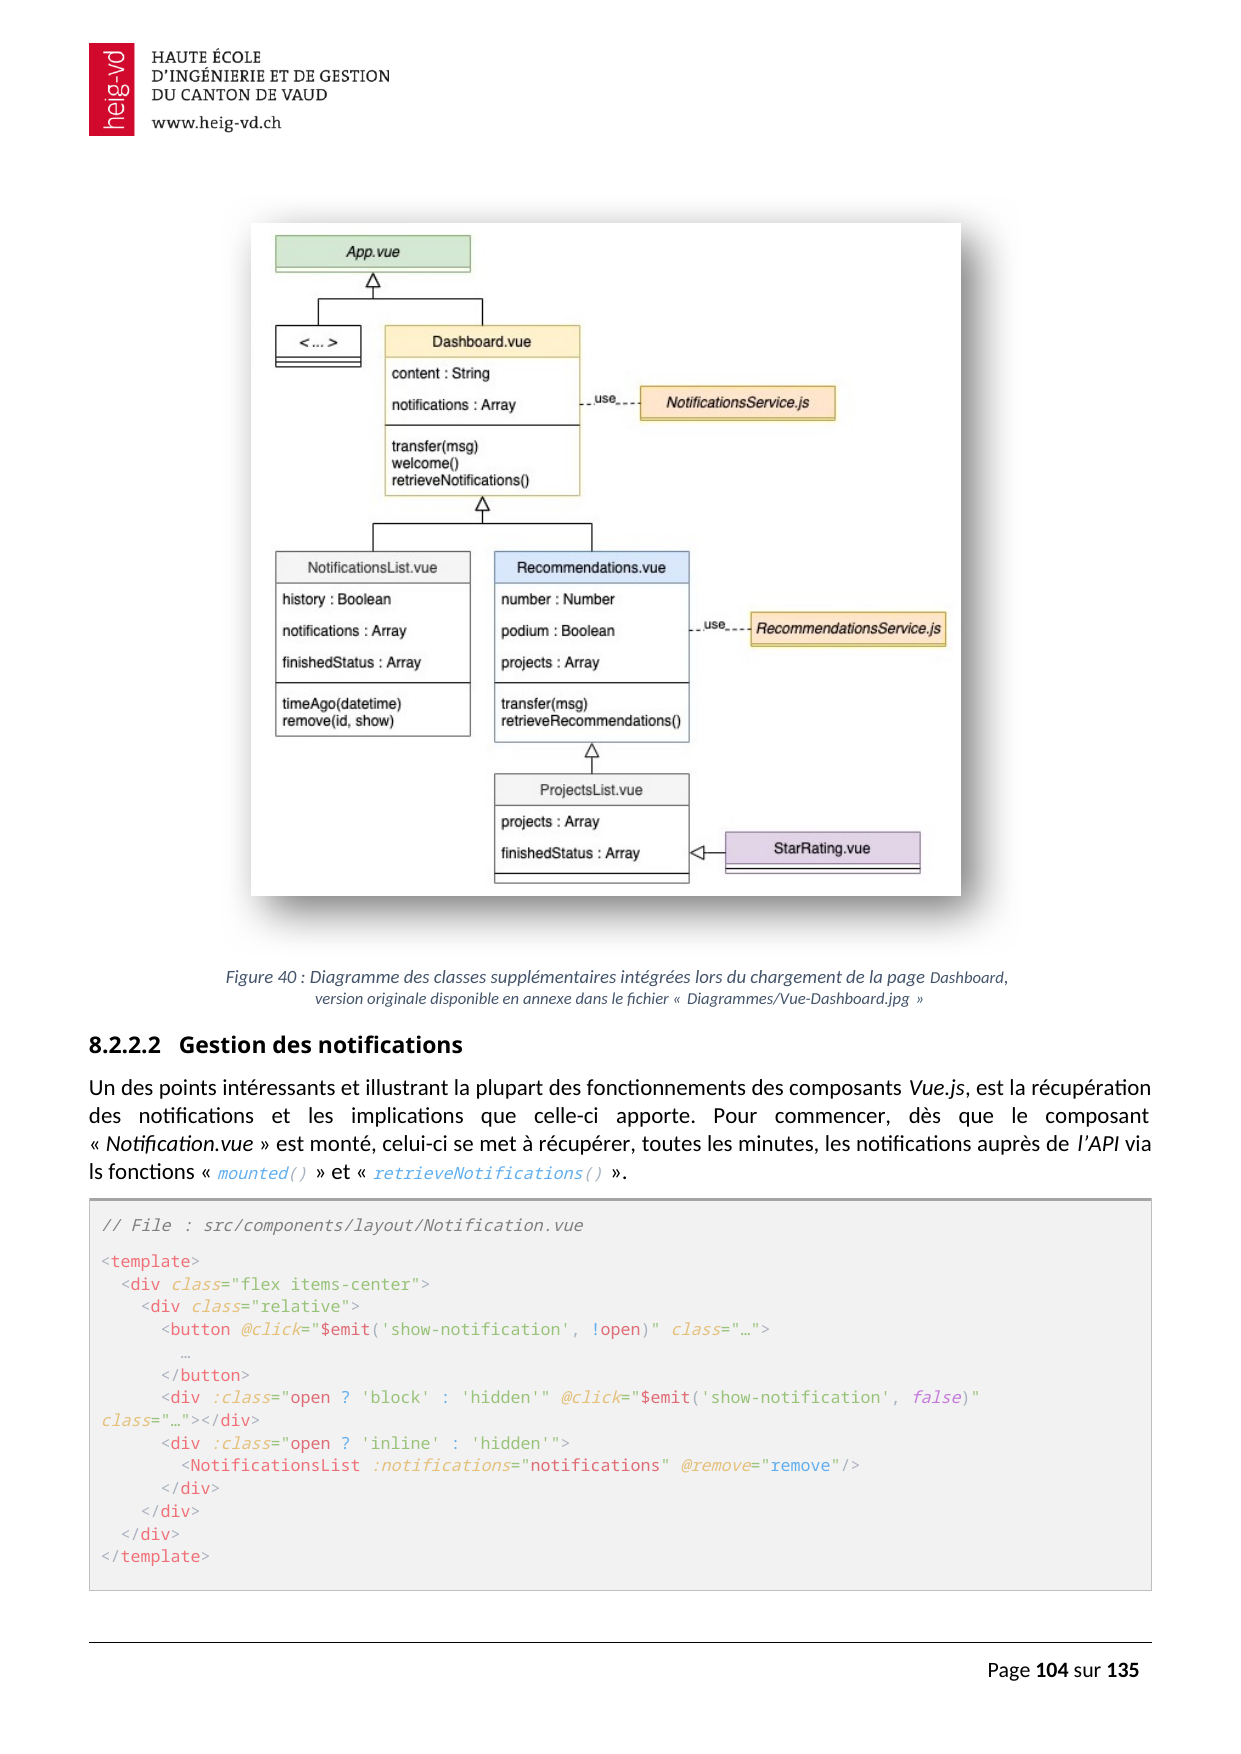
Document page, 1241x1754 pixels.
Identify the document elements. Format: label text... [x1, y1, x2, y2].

table_header // File : src/components/layout/Notification.vue [90, 1201, 1151, 1236]
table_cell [90, 1237, 1151, 1590]
subtitle Gestion des notifications [89, 1029, 1152, 1061]
picture [251, 223, 961, 896]
picture [89, 43, 389, 136]
text Un des points intéressants et illustrant la plupart des fonctionnements des composants Vue.js, est la récupération des notifications et les implications que celle-ci apporte. Pour commencer, dès que le composant « Notification.vue » est monté, celui-ci se met à récupérer, toutes les minutes, les notifications auprès de l’API via ls fonctions « mounted() » et « retrieveNotifications() ». [89, 1073, 1152, 1185]
